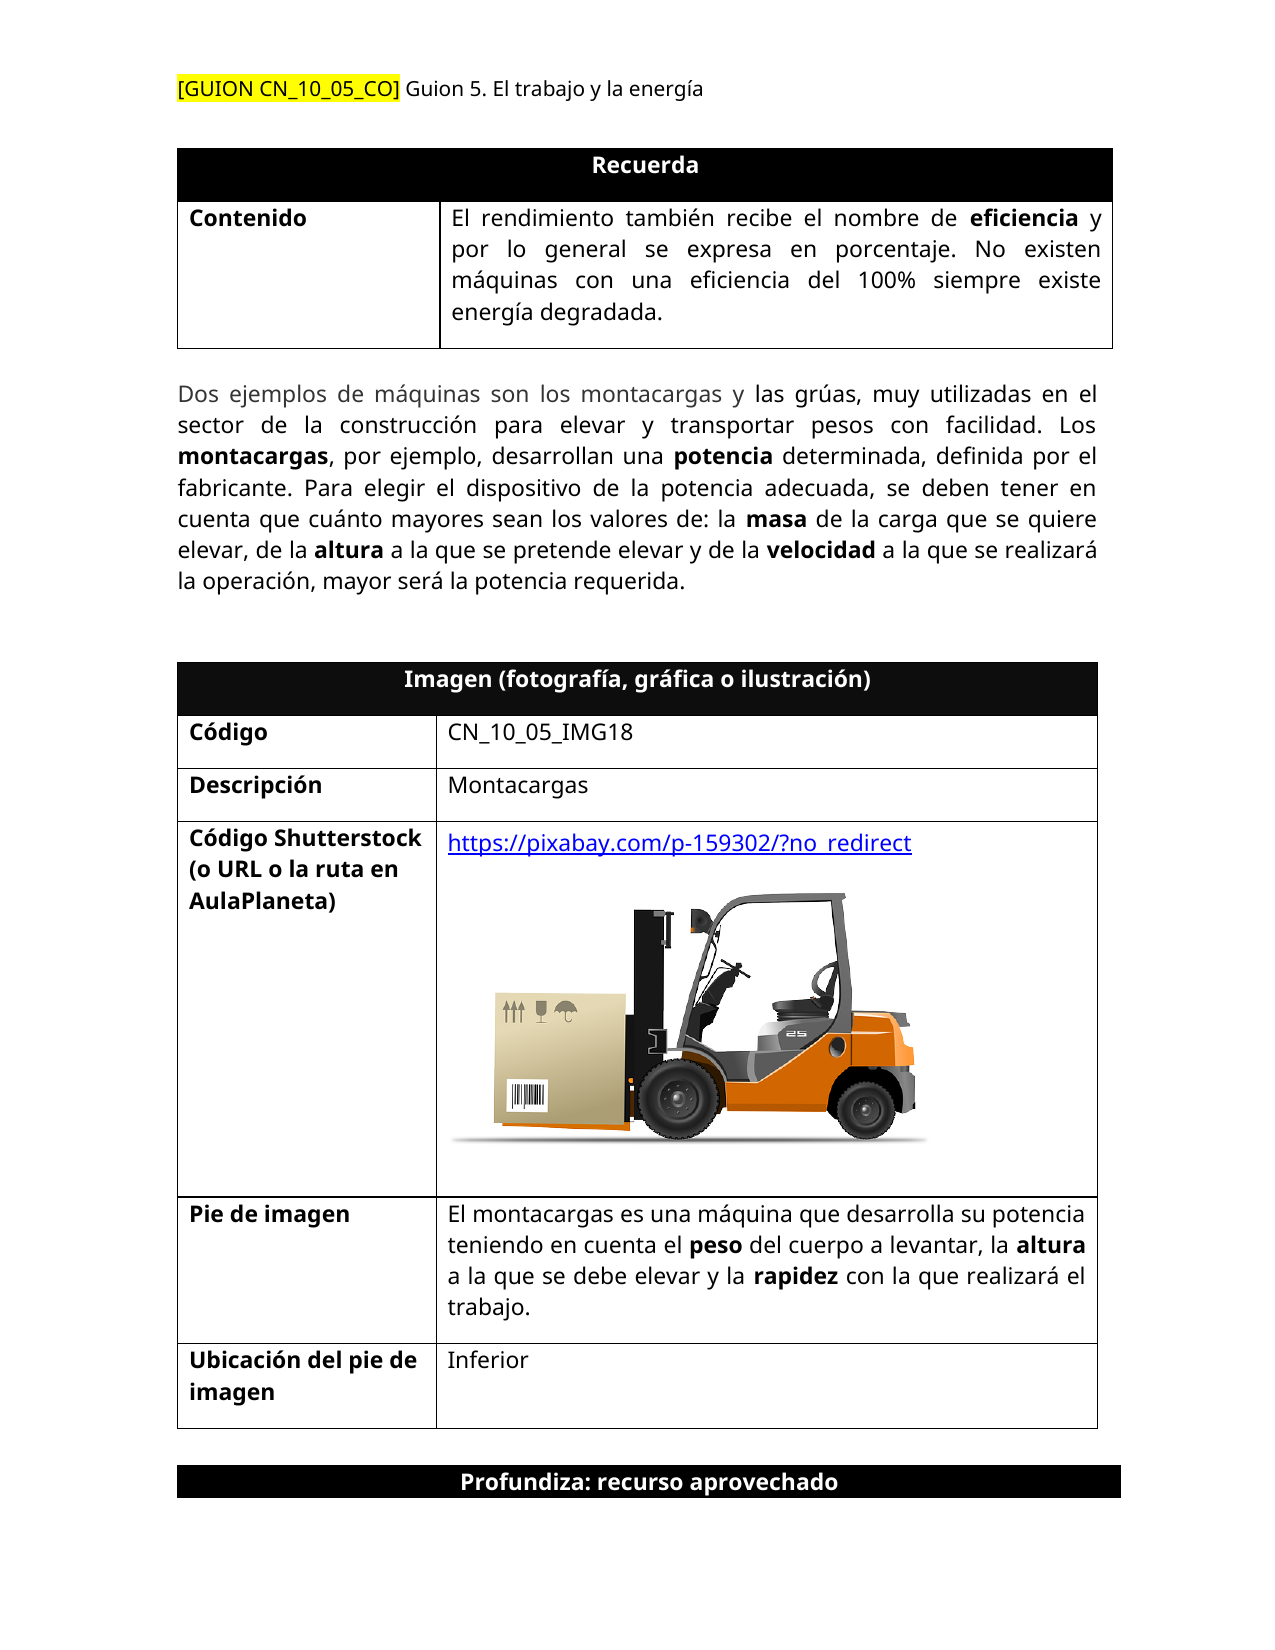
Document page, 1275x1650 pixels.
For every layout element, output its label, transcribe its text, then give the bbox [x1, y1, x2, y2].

table_cell Código Shutterstock (o URL o la ruta en AulaPlaneta) [178, 822, 436, 1196]
text Dos ejemplos de máquinas son los montacargas y las grúas, muy utilizadas en el sector de la construcción para elevar y transportar pesos con facilidad. Los montacargas, por ejemplo, desarrollan una potencia determinada, definida por el fabricante. Para elegir el dispositivo de la potencia adecuada, se deben tener en cuenta que cuánto mayores sean los valores de: la masa de la carga que se quiere elevar, de la altura a la que se pretende elevar y de la velocidad a la que se realizará la operación, mayor será la potencia requerida. [177, 378, 1098, 597]
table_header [178, 1466, 1120, 1497]
table_cell Contenido [178, 202, 439, 348]
table_cell El montacargas es una máquina que desarrolla su potencia teniendo en cuenta el peso del cuerpo a levantar, la altura a la que se debe elevar y la rapidez con la que realizará el trabajo. [437, 1198, 1097, 1343]
table_cell Inferior [437, 1344, 1097, 1428]
table_cell Montacargas [437, 769, 1097, 821]
table_cell https://pixabay.com/p-159302/?no_redirect [437, 822, 1097, 1196]
table_cell Código [178, 716, 436, 768]
table_header Imagen (fotografía, gráfica o ilustración) [178, 663, 1097, 715]
table_cell Pie de imagen [178, 1198, 436, 1343]
table_cell El rendimiento también recibe el nombre de eficiencia y por lo general se expresa en porcentaje. No existen máquinas con una eficiencia del 100% siempre existe energía degradada. [441, 202, 1112, 348]
table_cell Descripción [178, 769, 436, 821]
table_cell CN_10_05_IMG18 [437, 716, 1097, 768]
table_header Recuerda [178, 149, 1112, 201]
table_cell Ubicación del pie de imagen [178, 1344, 436, 1428]
picture [447, 893, 930, 1145]
